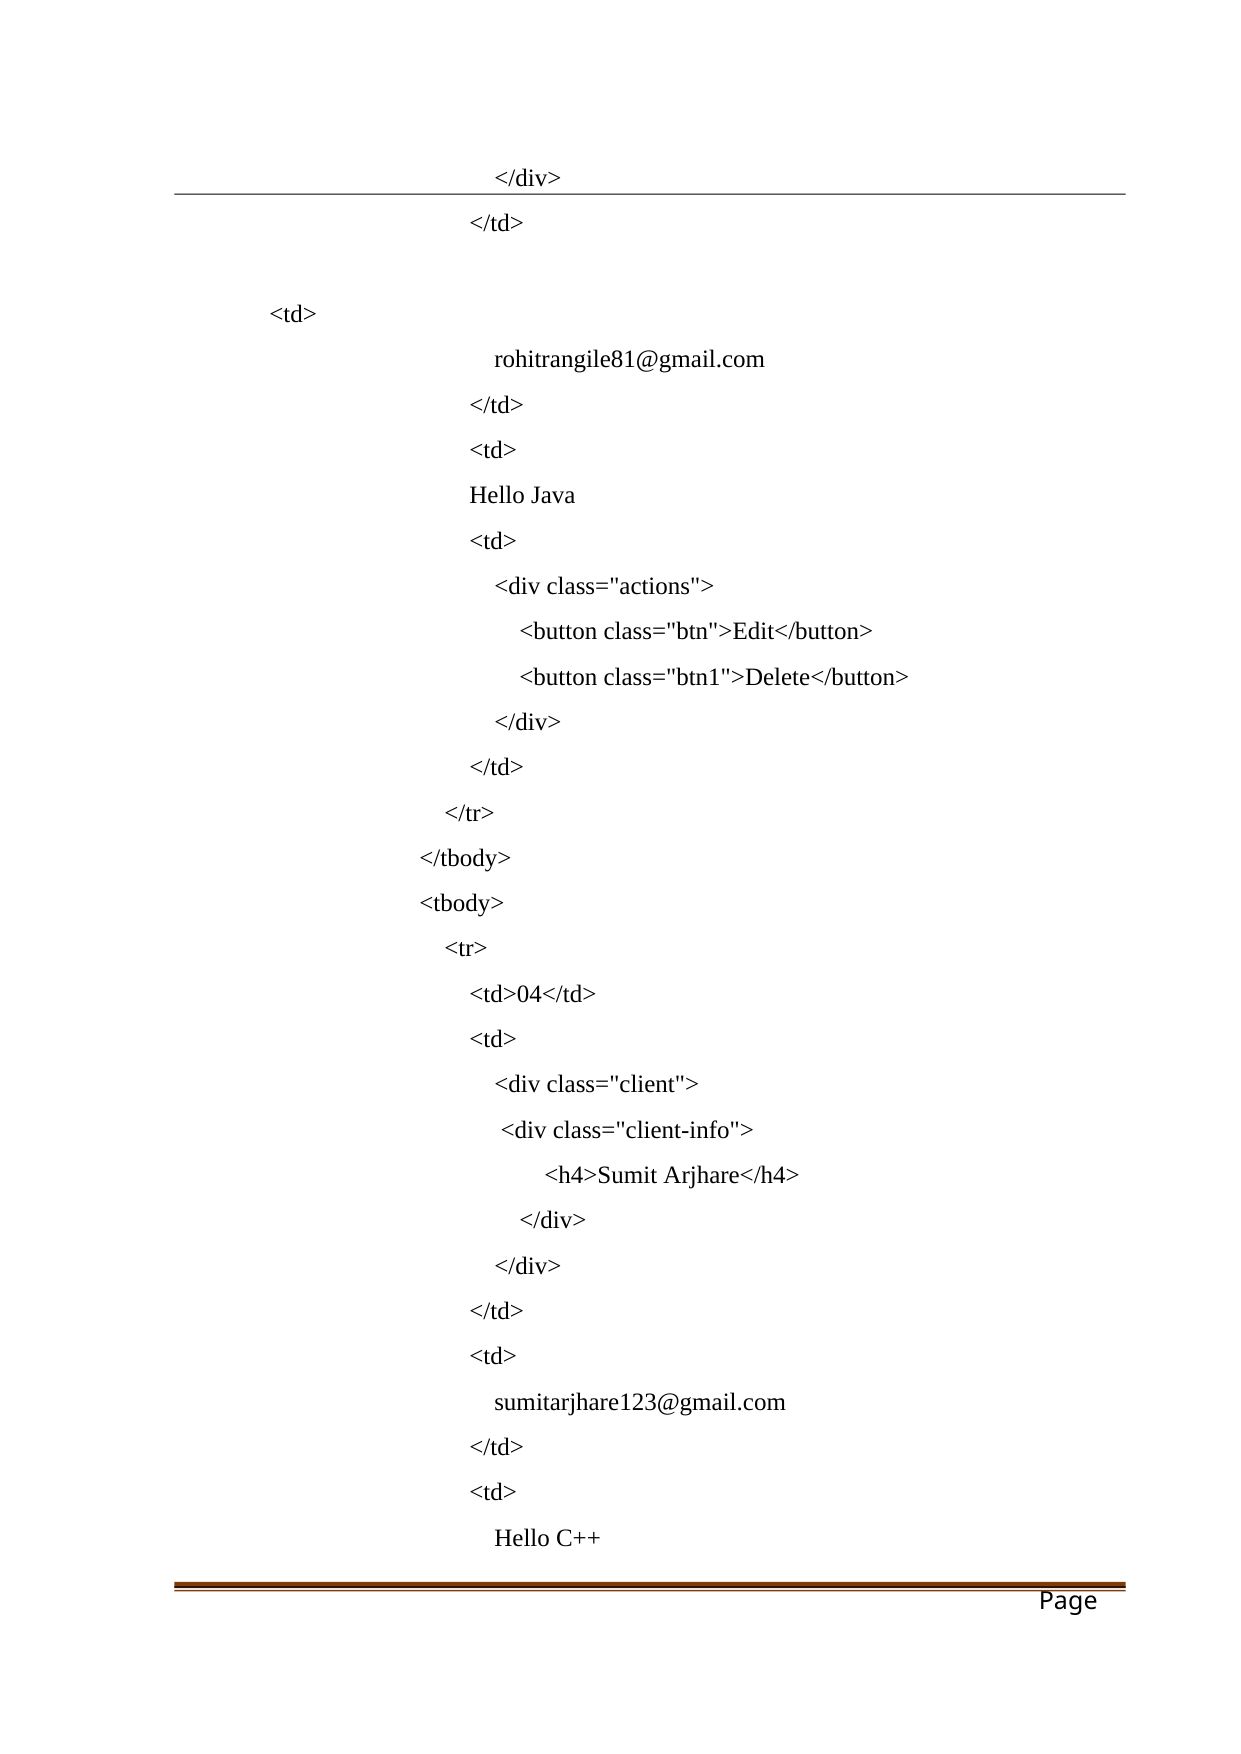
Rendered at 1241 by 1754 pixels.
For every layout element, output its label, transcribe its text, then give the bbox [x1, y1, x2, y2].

text <td>04</td> [244, 979, 1122, 1008]
text <td> [244, 526, 1122, 554]
text </td> [244, 1296, 1122, 1325]
text sumitarjhare123@gmail.com [244, 1387, 1122, 1415]
text <button class="btn1">Delete</button> [244, 662, 1122, 690]
text </div> [244, 1205, 1122, 1234]
text </td> [244, 208, 1122, 237]
text </td> [244, 1432, 1122, 1461]
text <button class="btn">Edit</button> [244, 616, 1122, 645]
text </td> [244, 752, 1122, 781]
text <div class="client-info"> [244, 1115, 1122, 1143]
text </tbody> [244, 843, 1122, 872]
text rohitrangile81@gmail.com [244, 344, 1122, 373]
text <div class="actions"> [244, 571, 1122, 600]
text </td> [244, 390, 1122, 418]
text <tbody> [244, 888, 1122, 917]
text </div> [244, 1251, 1122, 1279]
text <td> [244, 435, 1122, 464]
text Hello C++ [244, 1523, 1122, 1551]
text </tr> [244, 798, 1122, 826]
text Hello Java [244, 480, 1122, 509]
text <td> [244, 299, 1122, 328]
text <div class="client"> [244, 1069, 1122, 1098]
text <td> [244, 1341, 1122, 1370]
text <h4>Sumit Arjhare</h4> [244, 1160, 1122, 1189]
text <tr> [244, 933, 1122, 962]
text </div> [244, 163, 1122, 192]
text <td> [244, 1477, 1122, 1506]
text </div> [244, 707, 1122, 736]
text <td> [244, 1024, 1122, 1053]
